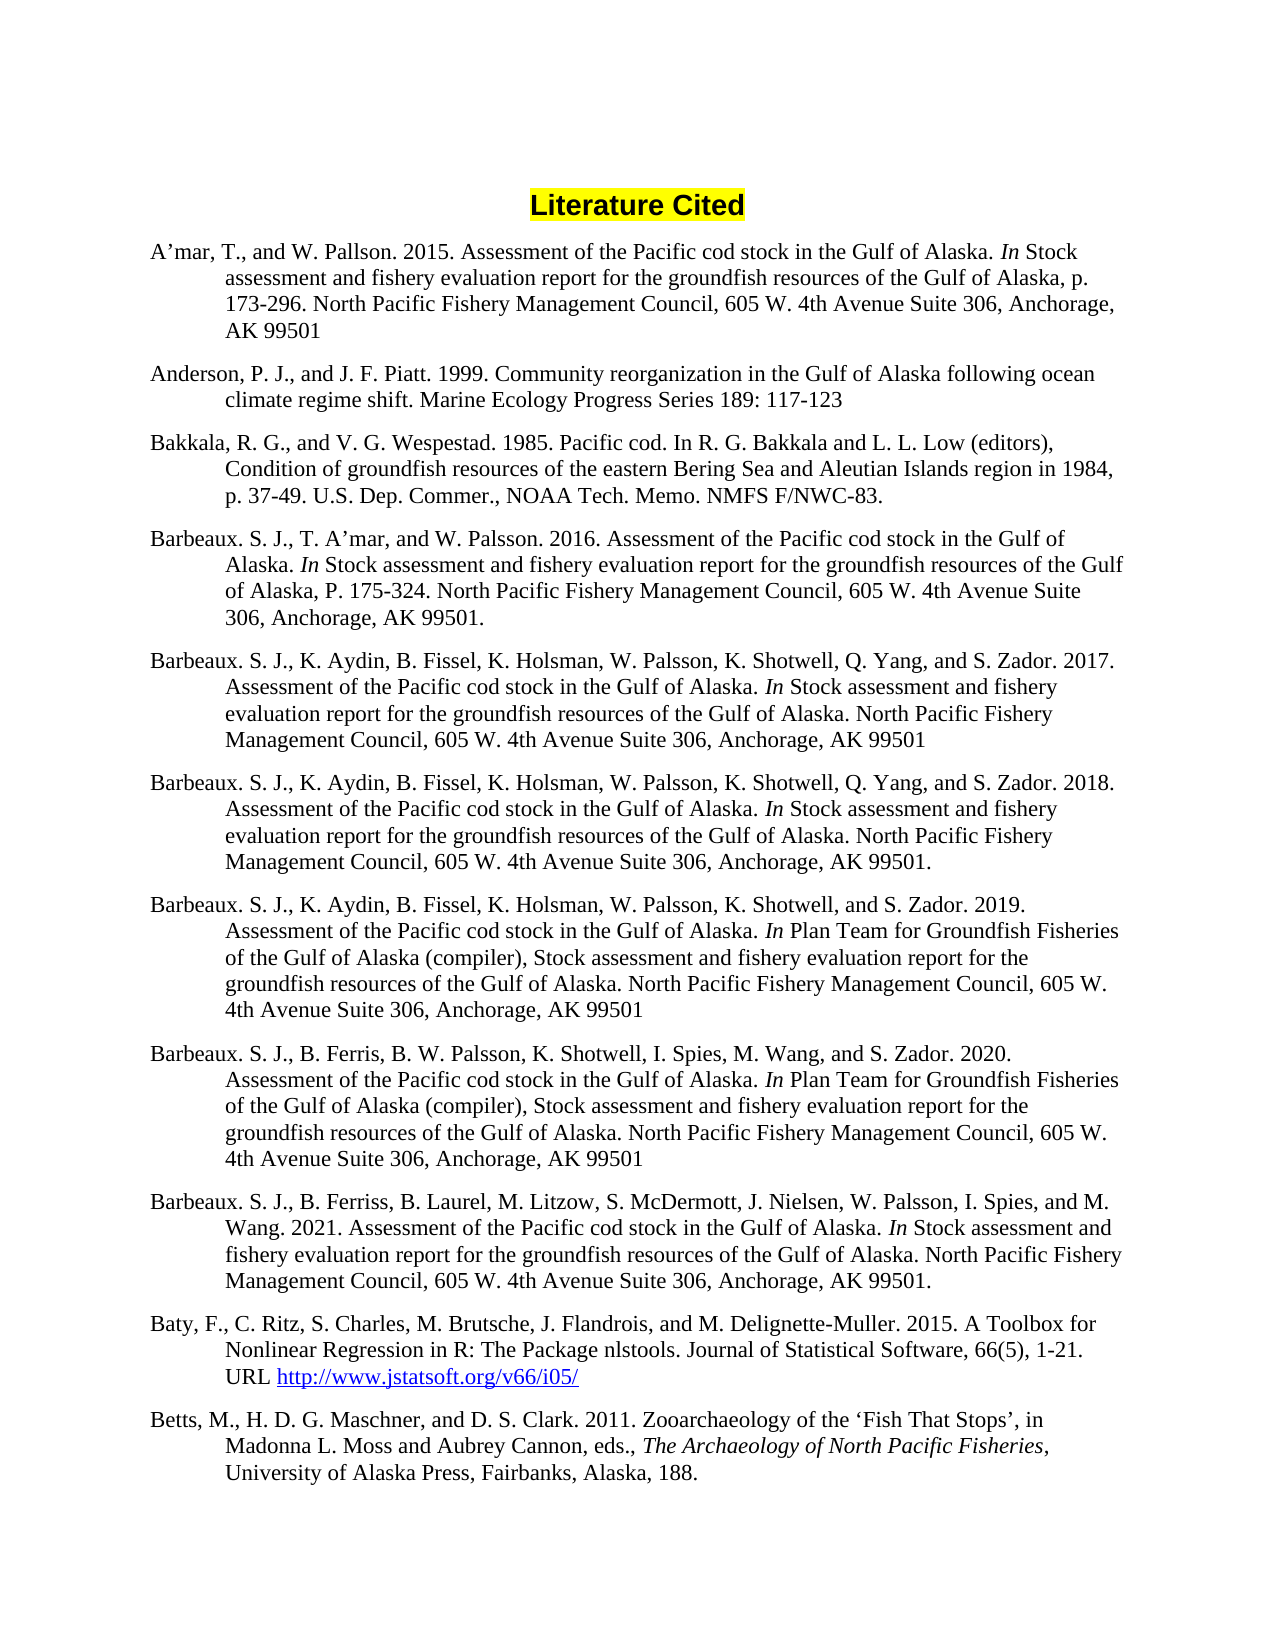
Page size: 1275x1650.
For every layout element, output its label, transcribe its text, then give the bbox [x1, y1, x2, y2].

text Betts, M., H. D. G. Maschner, and D. S. Clark. 2011. Zooarchaeology of the ‘Fish That Stops’, in Madonna L. Moss and Aubrey Cannon, eds., The Archaeology of North Pacific Fisheries, University of Alaska Press, Fairbanks, Alaska, 188. [150, 1406, 1125, 1485]
text Barbeaux. S. J., K. Aydin, B. Fissel, K. Holsman, W. Palsson, K. Shotwell, Q. Yang, and S. Zador. 2018. Assessment of the Pacific cod stock in the Gulf of Alaska. In Stock assessment and fishery evaluation report for the groundfish resources of the Gulf of Alaska. North Pacific Fishery Management Council, 605 W. 4th Avenue Suite 306, Anchorage, AK 99501. [150, 769, 1125, 874]
subtitle Literature Cited [150, 187, 1125, 221]
text Barbeaux. S. J., K. Aydin, B. Fissel, K. Holsman, W. Palsson, K. Shotwell, Q. Yang, and S. Zador. 2017. Assessment of the Pacific cod stock in the Gulf of Alaska. In Stock assessment and fishery evaluation report for the groundfish resources of the Gulf of Alaska. North Pacific Fishery Management Council, 605 W. 4th Avenue Suite 306, Anchorage, AK 99501 [150, 647, 1125, 752]
text Barbeaux. S. J., K. Aydin, B. Fissel, K. Holsman, W. Palsson, K. Shotwell, and S. Zador. 2019. Assessment of the Pacific cod stock in the Gulf of Alaska. In Plan Team for Groundfish Fisheries of the Gulf of Alaska (compiler), Stock assessment and fishery evaluation report for the groundfish resources of the Gulf of Alaska. North Pacific Fishery Management Council, 605 W. 4th Avenue Suite 306, Anchorage, AK 99501 [150, 891, 1125, 1023]
text Anderson, P. J., and J. F. Piatt. 1999. Community reorganization in the Gulf of Alaska following ocean climate regime shift. Marine Ecology Progress Series 189: 117-123 [150, 360, 1125, 412]
text Barbeaux. S. J., B. Ferriss, B. Laurel, M. Litzow, S. McDermott, J. Nielsen, W. Palsson, I. Spies, and M. Wang. 2021. Assessment of the Pacific cod stock in the Gulf of Alaska. In Stock assessment and fishery evaluation report for the groundfish resources of the Gulf of Alaska. North Pacific Fishery Management Council, 605 W. 4th Avenue Suite 306, Anchorage, AK 99501. [150, 1188, 1125, 1293]
text Baty, F., C. Ritz, S. Charles, M. Brutsche, J. Flandrois, and M. Delignette-Muller. 2015. A Toolbox for Nonlinear Regression in R: The Package nlstools. Journal of Statistical Software, 66(5), 1-21. URL http://www.jstatsoft.org/v66/i05/ [150, 1310, 1125, 1389]
text Barbeaux. S. J., B. Ferris, B. W. Palsson, K. Shotwell, I. Spies, M. Wang, and S. Zador. 2020. Assessment of the Pacific cod stock in the Gulf of Alaska. In Plan Team for Groundfish Fisheries of the Gulf of Alaska (compiler), Stock assessment and fishery evaluation report for the groundfish resources of the Gulf of Alaska. North Pacific Fishery Management Council, 605 W. 4th Avenue Suite 306, Anchorage, AK 99501 [150, 1039, 1125, 1171]
text Bakkala, R. G., and V. G. Wespestad. 1985. Pacific cod. In R. G. Bakkala and L. L. Low (editors), Condition of groundfish resources of the eastern Bering Sea and Aleutian Islands region in 1984, p. 37-49. U.S. Dep. Commer., NOAA Tech. Memo. NMFS F/NWC-83. [150, 429, 1125, 508]
text Barbeaux. S. J., T. A’mar, and W. Palsson. 2016. Assessment of the Pacific cod stock in the Gulf of Alaska. In Stock assessment and fishery evaluation report for the groundfish resources of the Gulf of Alaska, P. 175-324. North Pacific Fishery Management Council, 605 W. 4th Avenue Suite 306, Anchorage, AK 99501. [150, 525, 1125, 630]
text A’mar, T., and W. Pallson. 2015. Assessment of the Pacific cod stock in the Gulf of Alaska. In Stock assessment and fishery evaluation report for the groundfish resources of the Gulf of Alaska, p. 173-296. North Pacific Fishery Management Council, 605 W. 4th Avenue Suite 306, Anchorage, AK 99501 [150, 238, 1125, 343]
